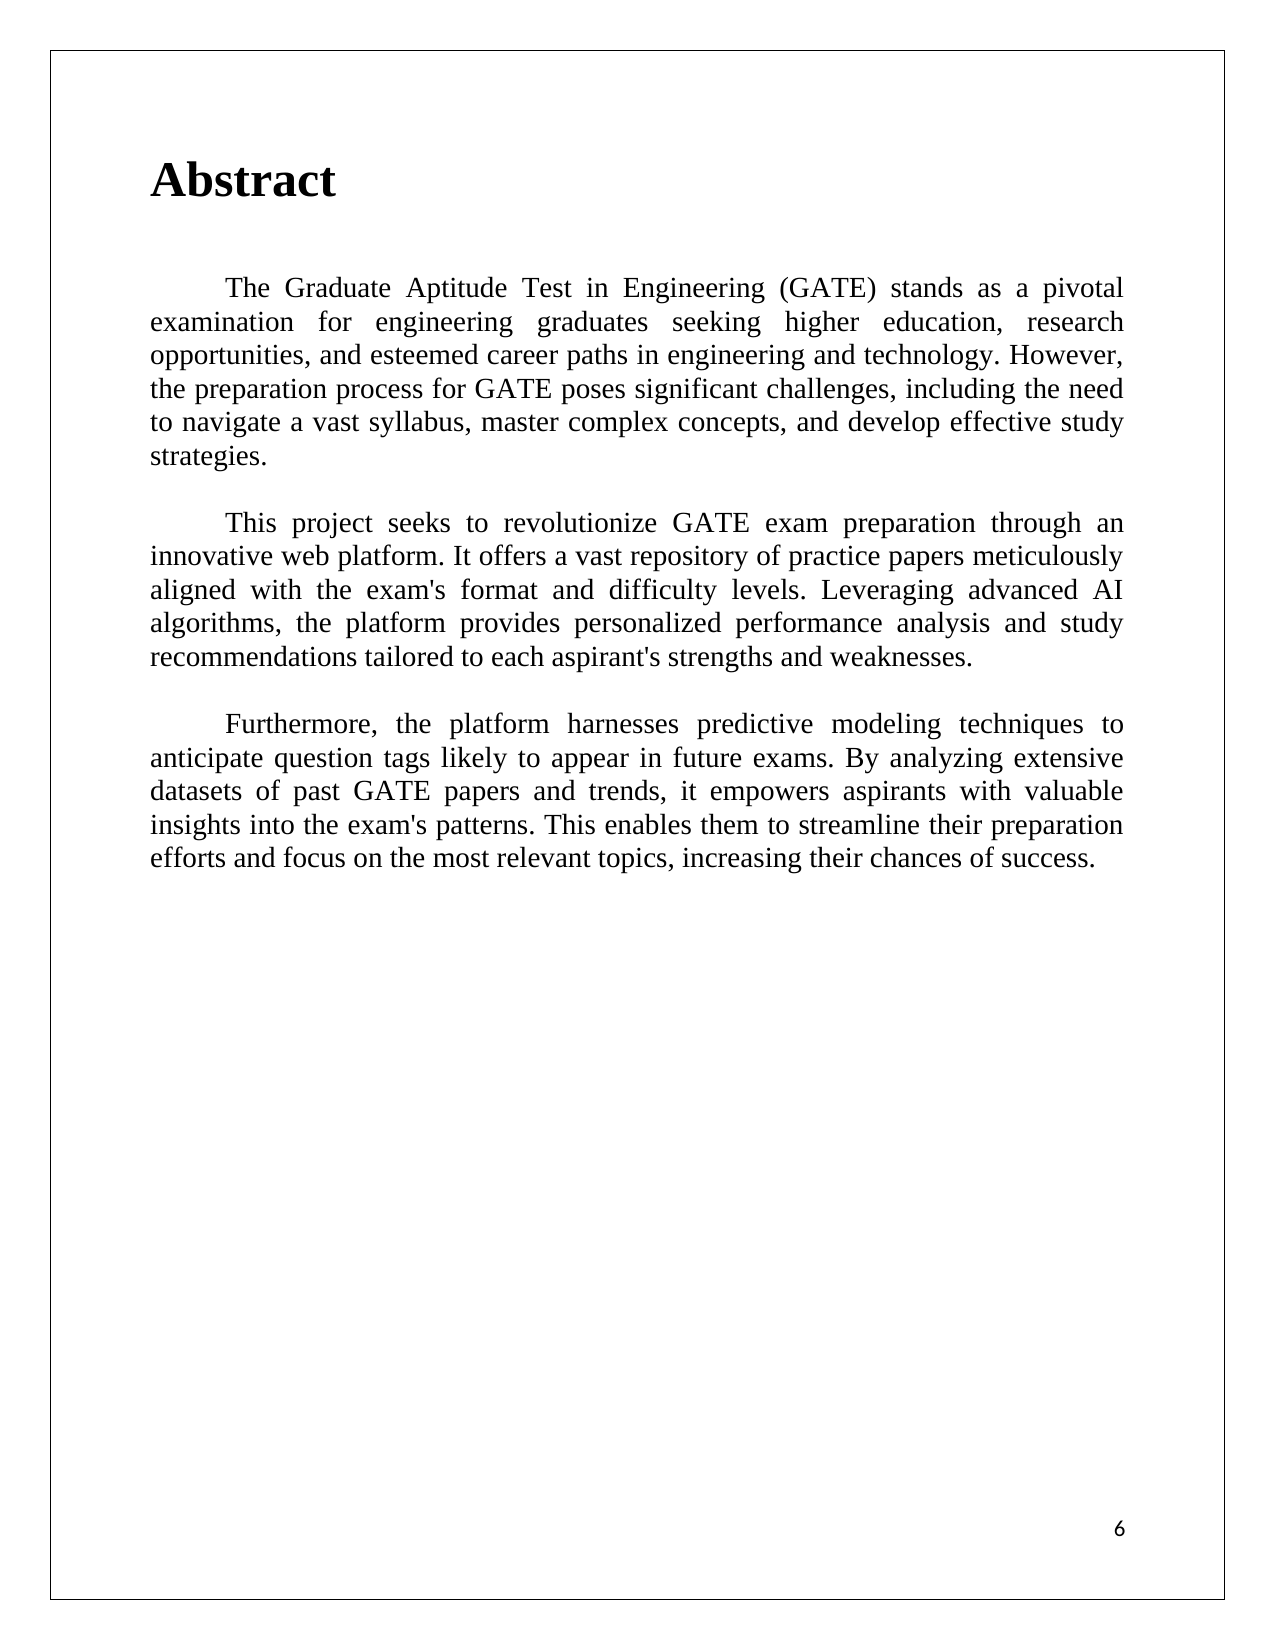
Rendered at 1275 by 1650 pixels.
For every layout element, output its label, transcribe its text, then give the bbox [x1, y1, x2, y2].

text Furthermore, the platform harnesses predictive modeling techniques to anticipate question tags likely to appear in future exams. By analyzing extensive datasets of past GATE papers and trends, it empowers aspirants with valuable insights into the exam's patterns. This enables them to streamline their preparation efforts and focus on the most relevant topics, increasing their chances of success. [150, 706, 1125, 874]
text The Graduate Aptitude Test in Engineering (GATE) stands as a pivotal examination for engineering graduates seeking higher education, research opportunities, and esteemed career paths in engineering and technology. However, the preparation process for GATE poses significant challenges, including the need to navigate a vast syllabus, master complex concepts, and develop effective study strategies. [150, 270, 1125, 471]
subtitle Abstract [150, 150, 1125, 207]
text This project seeks to revolutionize GATE exam preparation through an innovative web platform. It offers a vast repository of practice papers meticulously aligned with the exam's format and difficulty levels. Leveraging advanced AI algorithms, the platform provides personalized performance analysis and study recommendations tailored to each aspirant's strengths and weaknesses. [150, 505, 1125, 673]
